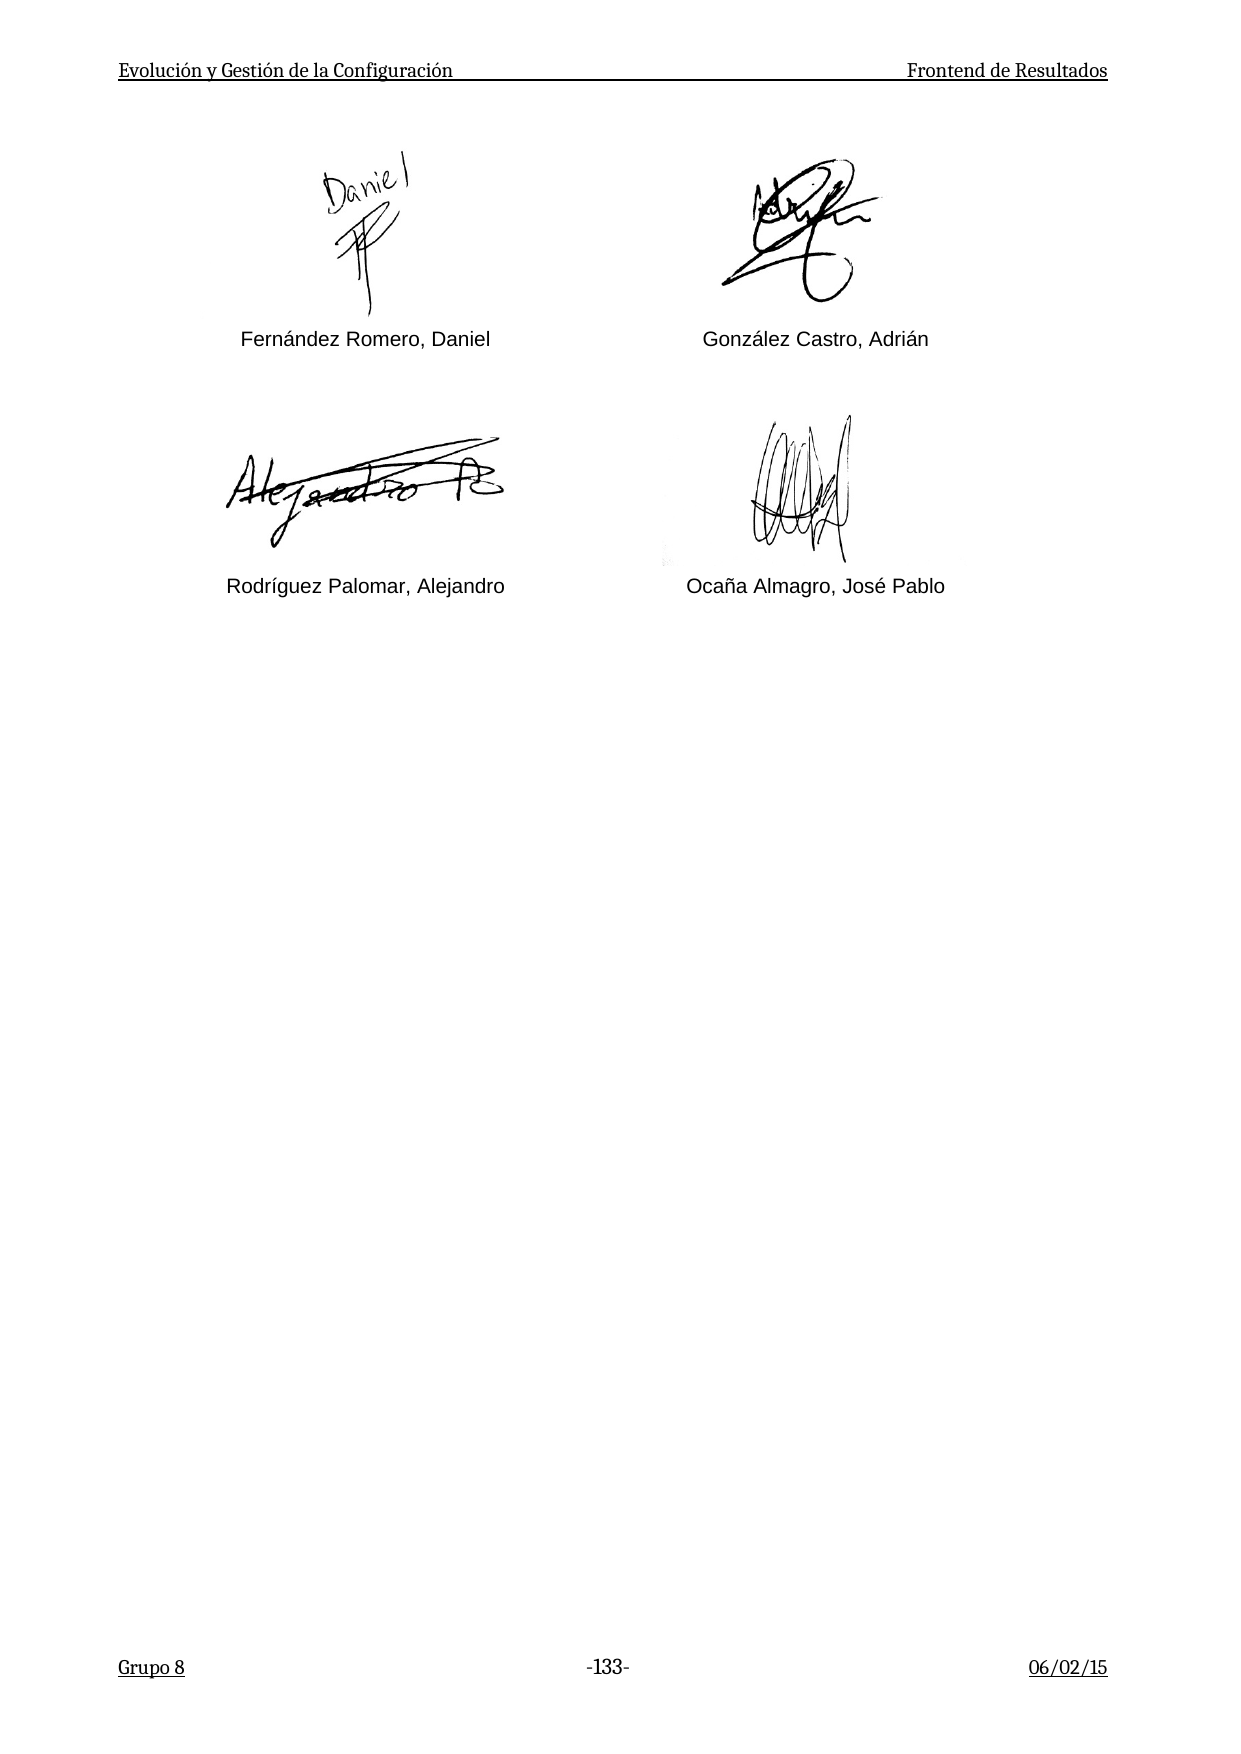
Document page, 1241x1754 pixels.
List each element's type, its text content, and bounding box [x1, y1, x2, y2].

table_cell [140, 412, 591, 568]
table_cell [591, 148, 1041, 321]
table_cell [591, 412, 1041, 568]
table_cell Fernández Romero, Daniel [140, 321, 591, 412]
picture [662, 412, 970, 566]
picture [223, 412, 508, 555]
picture [194, 147, 537, 319]
picture [648, 147, 984, 315]
table_cell [140, 148, 591, 321]
table_cell Rodríguez Palomar, Alejandro [140, 568, 591, 659]
table_cell González Castro, Adrián [591, 321, 1041, 412]
table_cell Ocaña Almagro, José Pablo [591, 568, 1041, 659]
